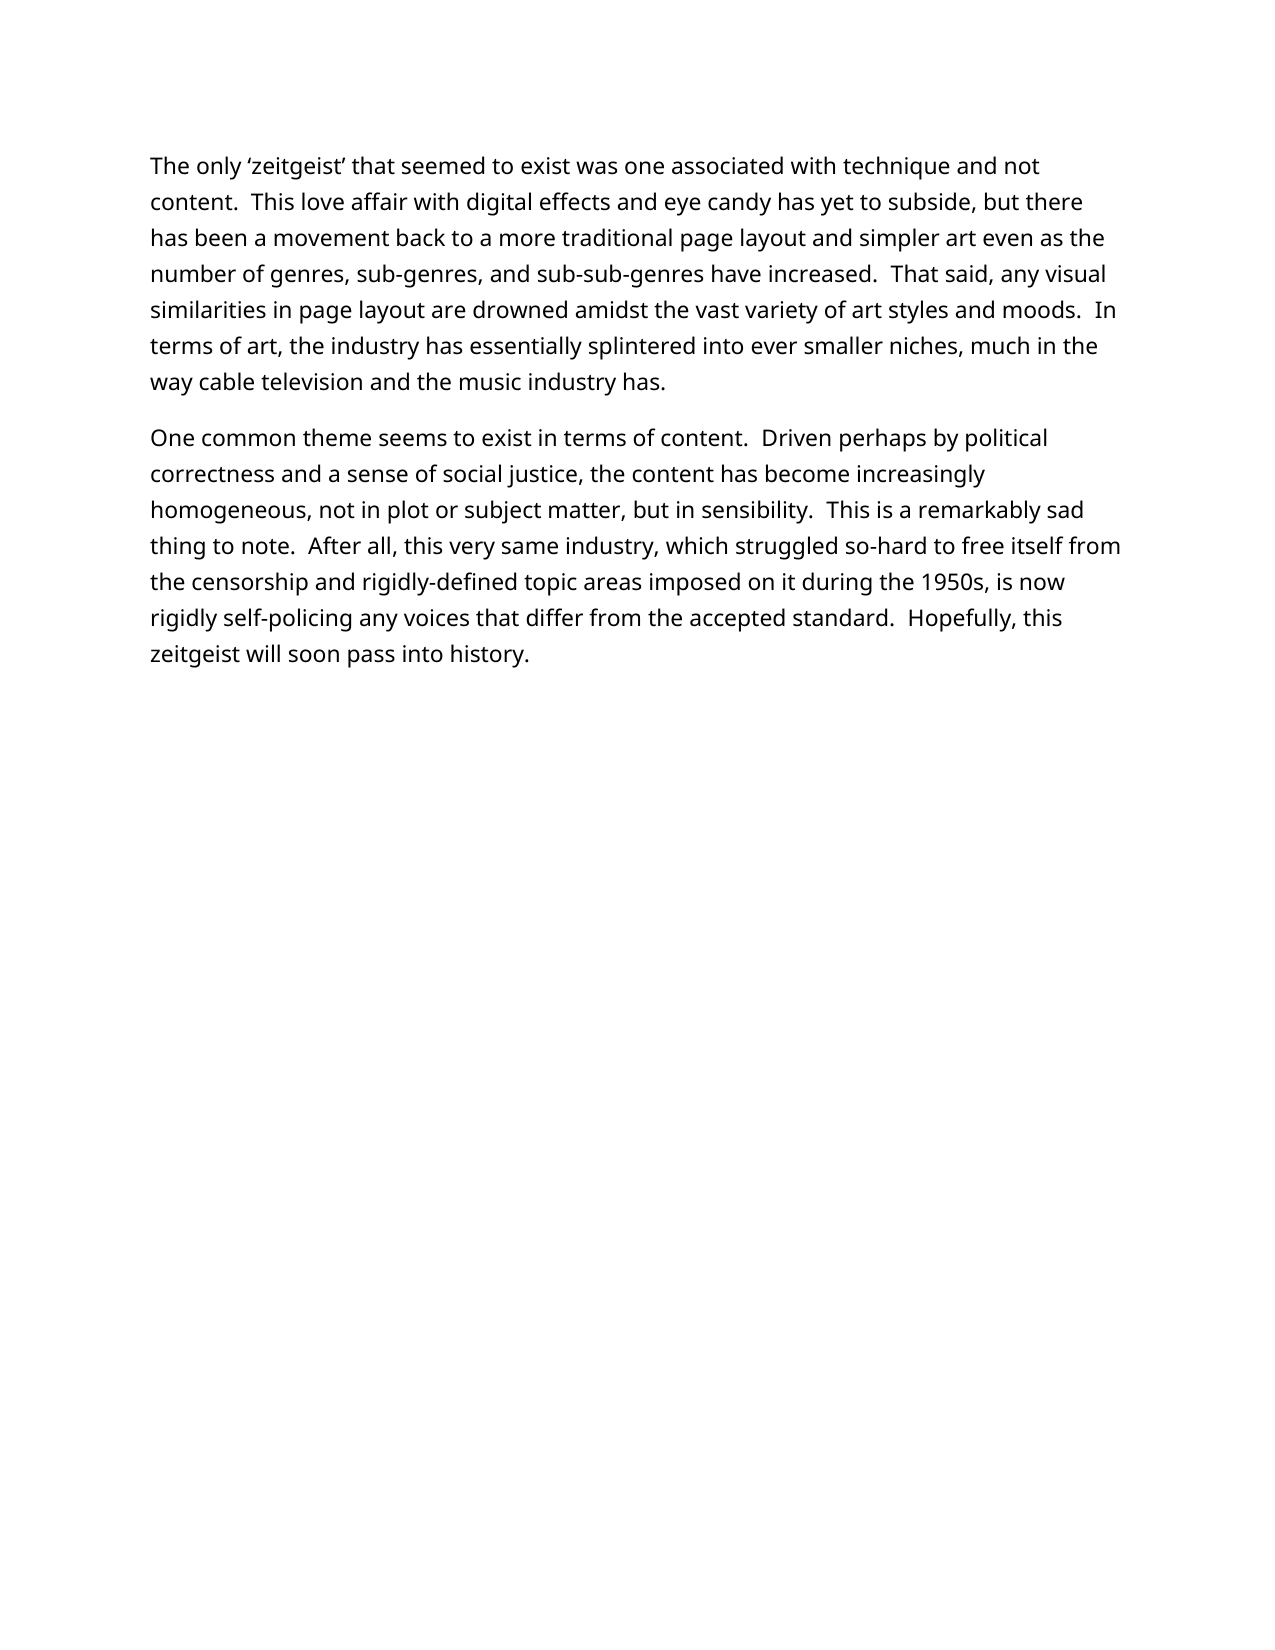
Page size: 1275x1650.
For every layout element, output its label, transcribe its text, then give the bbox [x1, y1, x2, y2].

text The only ‘zeitgeist’ that seemed to exist was one associated with technique and not content. This love affair with digital effects and eye candy has yet to subside, but there has been a movement back to a more traditional page layout and simpler art even as the number of genres, sub-genres, and sub-sub-genres have increased. That said, any visual similarities in page layout are drowned amidst the vast variety of art styles and moods. In terms of art, the industry has essentially splintered into ever smaller niches, much in the way cable television and the music industry has. [150, 150, 1125, 397]
text One common theme seems to exist in terms of content. Driven perhaps by political correctness and a sense of social justice, the content has become increasingly homogeneous, not in plot or subject matter, but in sensibility. This is a remarkably sad thing to note. After all, this very same industry, which struggled so-hard to free itself from the censorship and rigidly-defined topic areas imposed on it during the 1950s, is now rigidly self-policing any voices that differ from the accepted standard. Hopefully, this zeitgeist will soon pass into history. [150, 422, 1125, 669]
